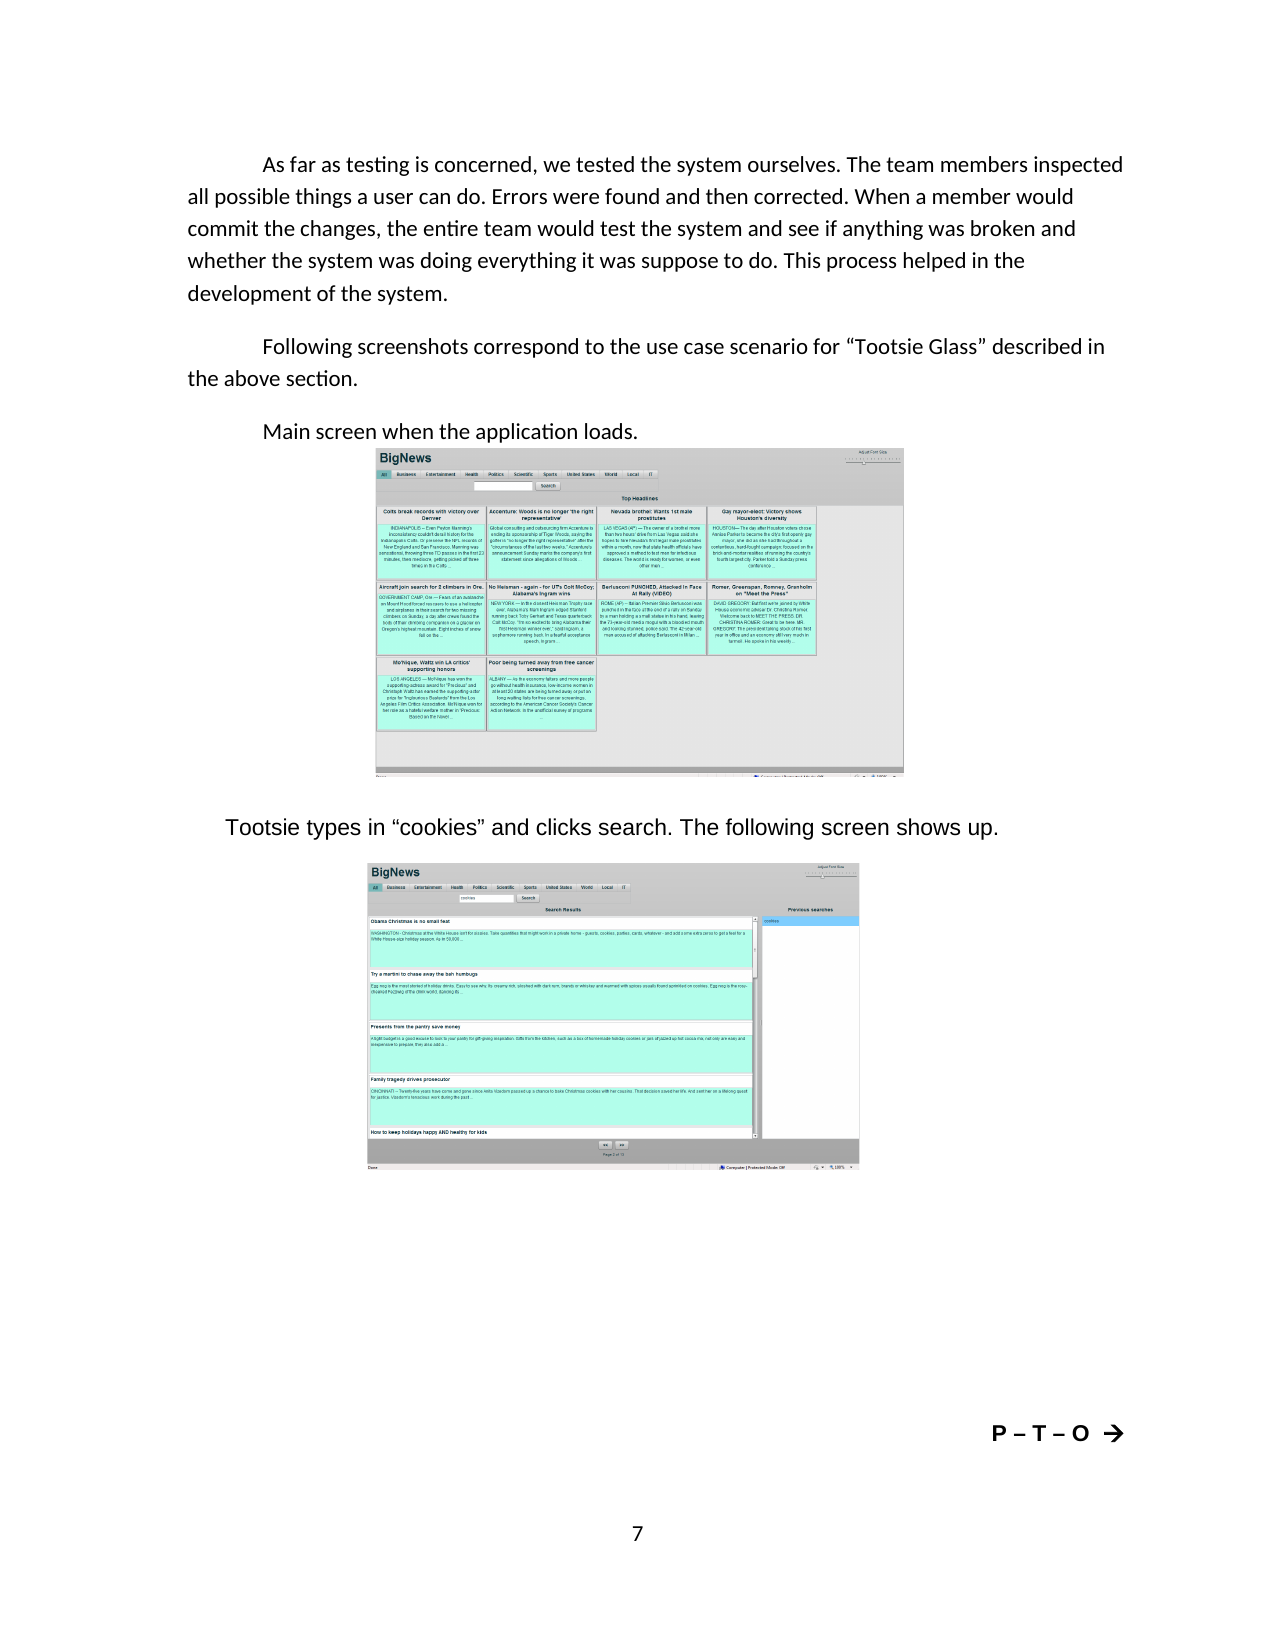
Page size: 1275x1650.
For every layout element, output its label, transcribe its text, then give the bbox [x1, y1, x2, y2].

text Tootsie types in “cookies” and clicks search. The following screen shows up. [150, 814, 1125, 840]
picture [375, 448, 904, 778]
text Following screenshots correspond to the use case scenario for “Tootsie Glass” described in the above section. [187, 332, 1125, 392]
text P – T – O [150, 1420, 1125, 1447]
text As far as testing is concerned, we tested the system ourselves. The team members inspected all possible things a user can do. Errors were found and then corrected. When a member would commit the changes, the entire team would test the system and see if anything was broken and whether the system was doing everything it was suppose to do. This process helped in the development of the system. [187, 150, 1125, 307]
picture [367, 863, 860, 1170]
text Main screen when the application loads. [187, 417, 1125, 445]
